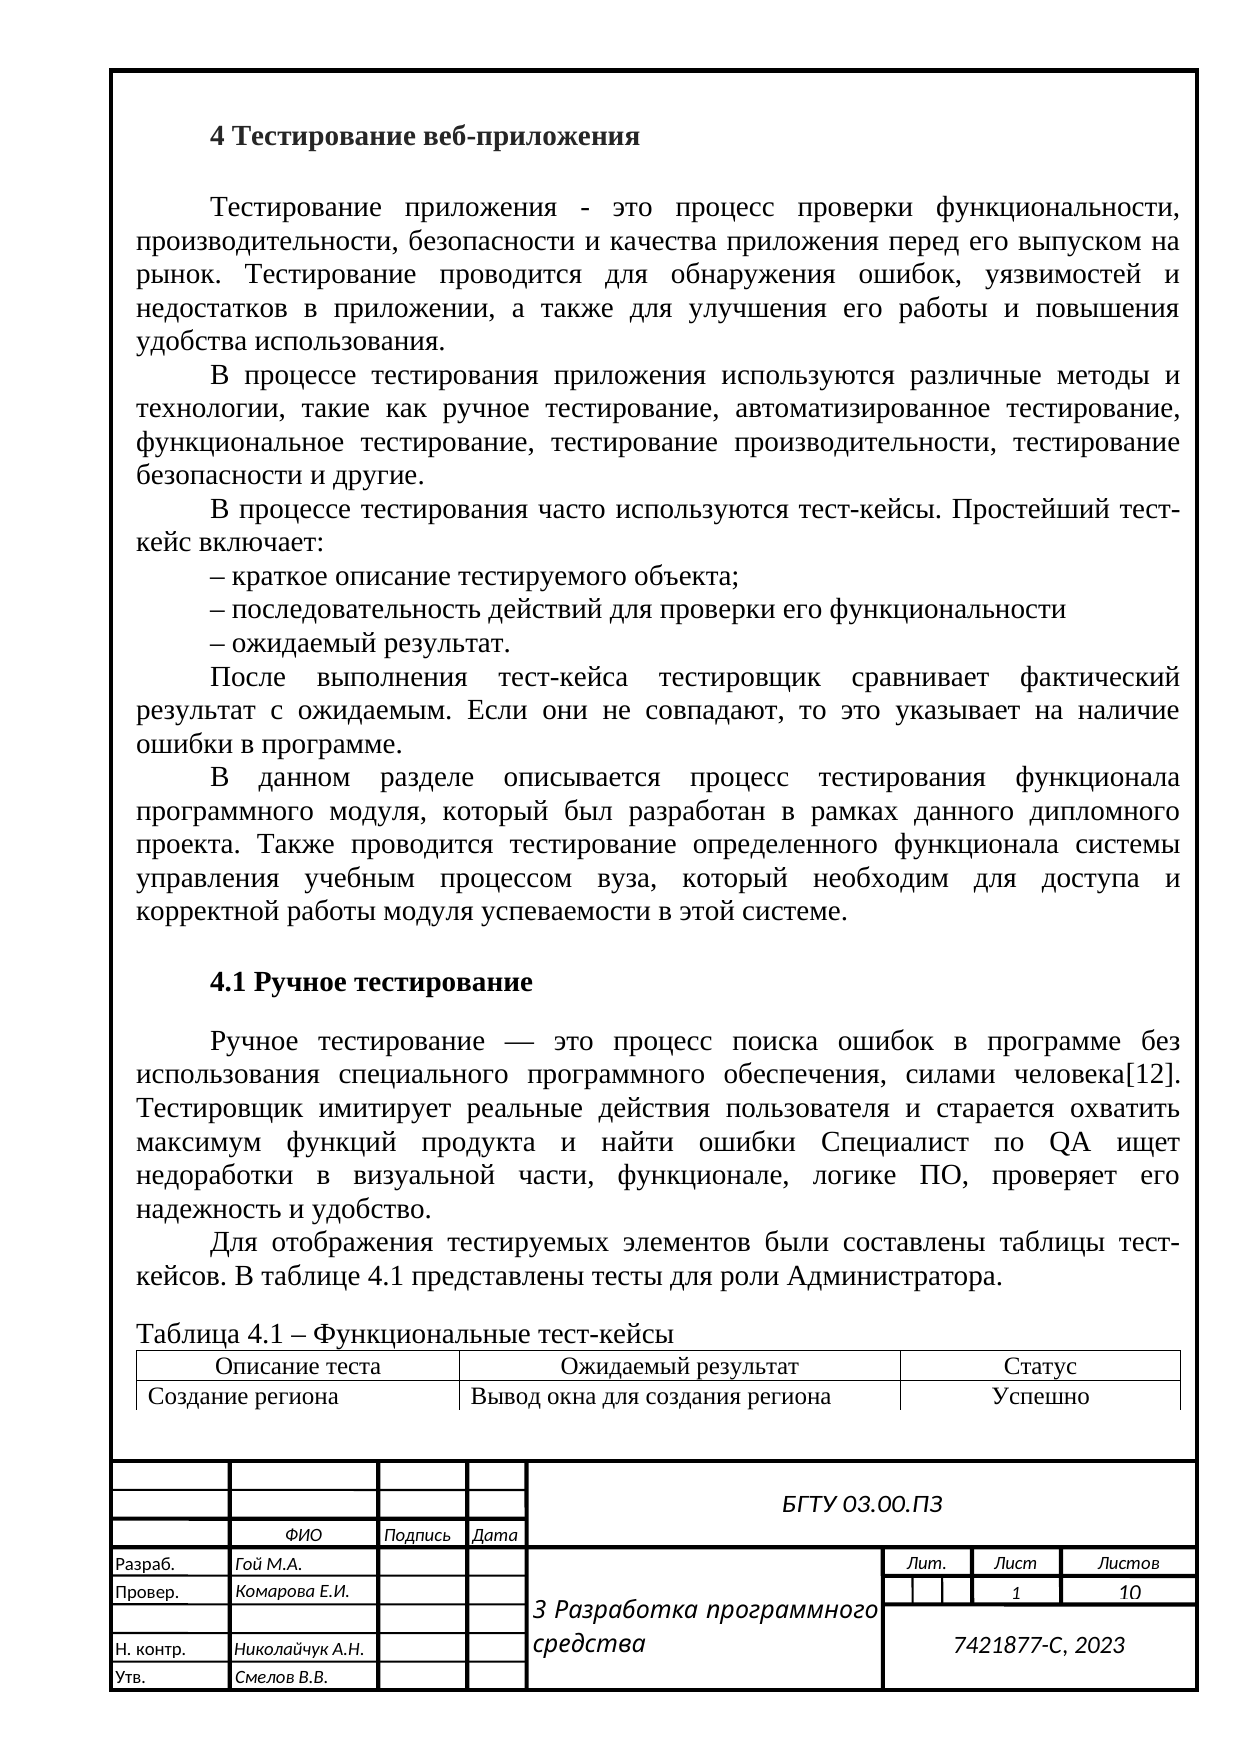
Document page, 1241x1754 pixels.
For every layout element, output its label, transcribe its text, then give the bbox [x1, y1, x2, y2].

text В процессе тестирования приложения используются различные методы и технологии, такие как ручное тестирование, автоматизированное тестирование, функциональное тестирование, тестирование производительности, тестирование безопасности и другие. [136, 357, 1181, 491]
text В процессе тестирования часто используются тест-кейсы. Простейший тест-кейс включает: [136, 491, 1181, 558]
text Тестирование приложения - это процесс проверки функциональности, производительности, безопасности и качества приложения перед его выпуском на рынок. Тестирование проводится для обнаружения ошибок, уязвимостей и недостатков в приложении, а также для улучшения его работы и повышения удобства использования. [136, 189, 1181, 357]
text Ручное тестирование — это процесс поиска ошибок в программе без использования специального программного обеспечения, силами человека[12]. Тестировщик имитирует реальные действия пользователя и старается охватить максимум функций продукта и найти ошибки Специалист по QA ищет недоработки в визуальной части, функционале, логике ПО, проверяет его надежность и удобство. [136, 1023, 1181, 1224]
text 4 Тестирование веб-приложения [136, 118, 1181, 152]
table_header Ожидаемый результат [460, 1351, 900, 1380]
text ожидаемый результат. [136, 625, 1181, 659]
text Для отображения тестируемых элементов были составлены таблицы тест-кейсов. В таблице 4.1 представлены тесты для роли Администратора. [136, 1224, 1181, 1291]
text последовательность действий для проверки его функциональности [136, 592, 1181, 625]
text Таблица 4.1 – Функциональные тест-кейсы [136, 1316, 1181, 1350]
text 4.1 Ручное тестирование [136, 964, 1181, 998]
table_cell Создание региона [137, 1381, 459, 1409]
table_cell Успешно [901, 1381, 1180, 1409]
table_header Описание теста [137, 1351, 459, 1380]
text После выполнения тест-кейса тестировщик сравнивает фактический результат с ожидаемым. Если они не совпадают, то это указывает на наличие ошибки в программе. [136, 659, 1181, 759]
text В данном разделе описывается процесс тестирования функционала программного модуля, который был разработан в рамках данного дипломного проекта. Также проводится тестирование определенного функционала системы управления учебным процессом вуза, который необходим для доступа и корректной работы модуля успеваемости в этой системе. [136, 759, 1181, 927]
text краткое описание тестируемого объекта; [136, 558, 1181, 592]
table_cell Вывод окна для создания региона [460, 1381, 900, 1409]
table_header Статус [901, 1351, 1180, 1380]
